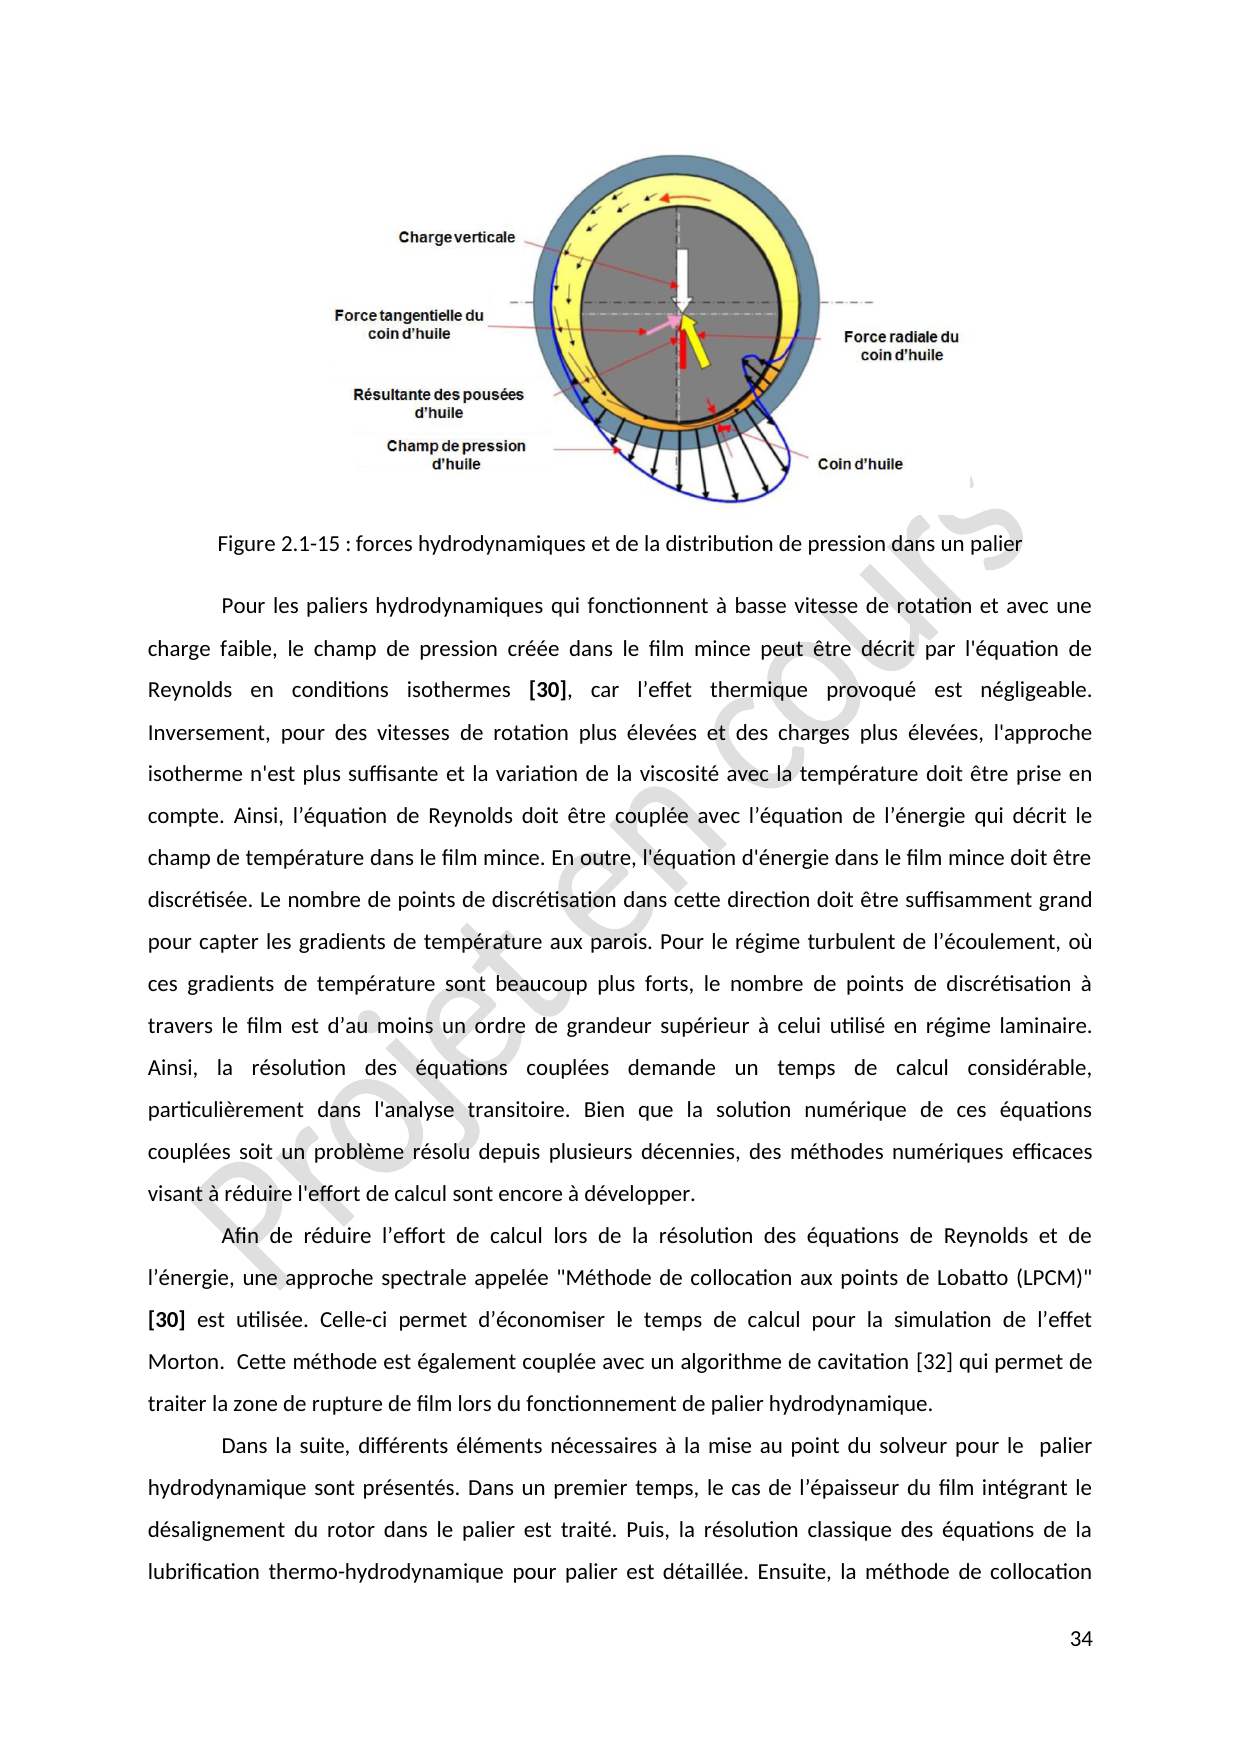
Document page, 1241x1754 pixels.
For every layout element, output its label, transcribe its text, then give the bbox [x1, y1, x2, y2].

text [148, 1431, 1093, 1585]
text Pour les paliers hydrodynamiques qui fonctionnent à basse vitesse de rotation et avec une charge faible, le champ de pression créée dans le film mince peut être décrit par l'équation de Reynolds en conditions isothermes [30], car l’effet thermique provoqué est négligeable. Inversement, pour des vitesses de rotation plus élevées et des charges plus élevées, l'approche isotherme n'est plus suffisante et la variation de la viscosité avec la température doit être prise en compte. Ainsi, l’équation de Reynolds doit être couplée avec l’équation de l’énergie qui décrit le champ de température dans le film mince. En outre, l'équation d'énergie dans le film mince doit être discrétisée. Le nombre de points de discrétisation dans cette direction doit être suffisamment grand pour capter les gradients de température aux parois. Pour le régime turbulent de l’écoulement, où ces gradients de température sont beaucoup plus forts, le nombre de points de discrétisation à travers le film est d’au moins un ordre de grandeur supérieur à celui utilisé en régime laminaire. Ainsi, la résolution des équations couplées demande un temps de calcul considérable, particulièrement dans l'analyse transitoire. Bien que la solution numérique de ces équations couplées soit un problème résolu depuis plusieurs décennies, des méthodes numériques efficaces visant à réduire l'effort de calcul sont encore à développer. [148, 592, 1093, 1207]
picture [328, 147, 971, 515]
text Afin de réduire l’effort de calcul lors de la résolution des équations de Reynolds et de l’énergie, une approche spectrale appelée "Méthode de collocation aux points de Lobatto (LPCM)" [30] est utilisée. Celle-ci permet d’économiser le temps de calcul pour la simulation de l’effet Morton. Cette méthode est également couplée avec un algorithme de cavitation [32] qui permet de traiter la zone de rupture de film lors du fonctionnement de palier hydrodynamique. [148, 1221, 1093, 1417]
